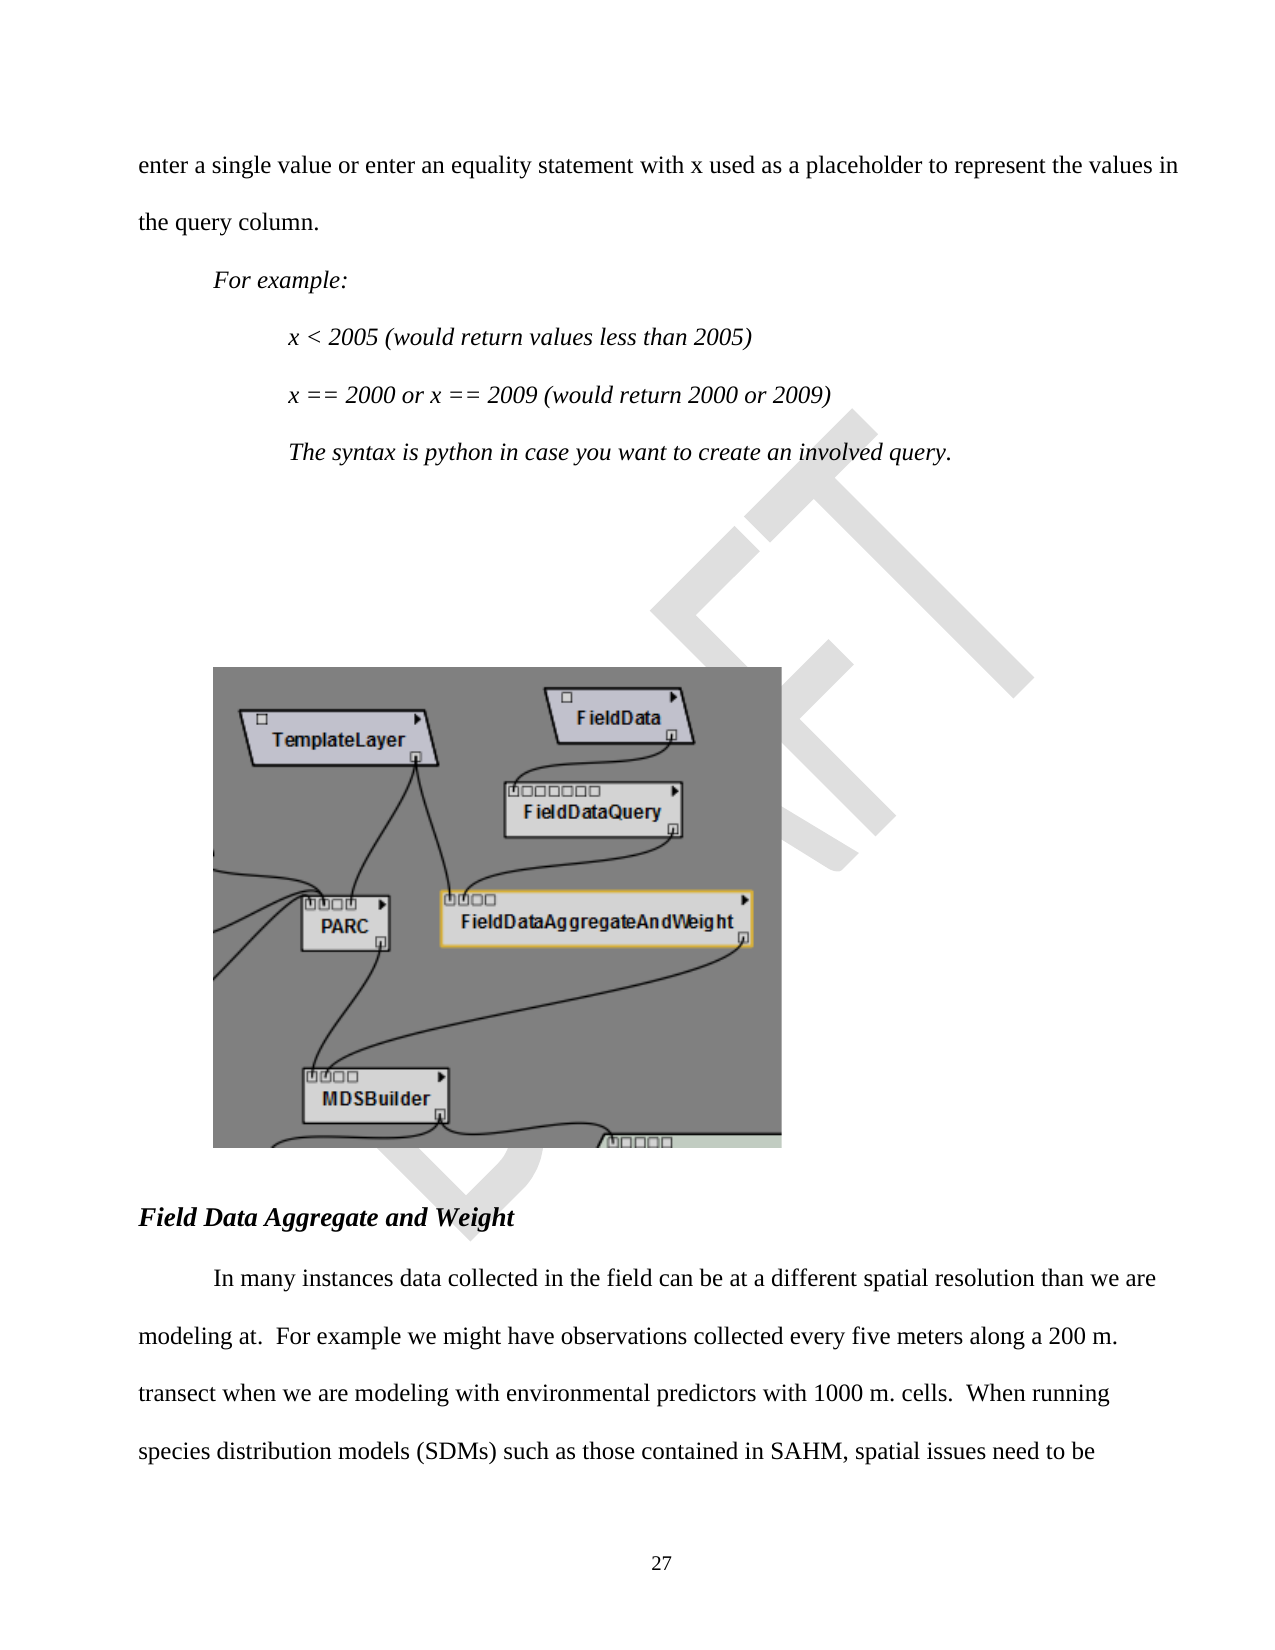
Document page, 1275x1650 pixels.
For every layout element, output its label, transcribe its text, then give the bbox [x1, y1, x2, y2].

text For example: [138, 265, 1185, 294]
picture [213, 667, 782, 1148]
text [138, 150, 1185, 236]
text The syntax is python in case you want to create an involved query. [138, 437, 1185, 466]
text x < 2005 (would return values less than 2005) [138, 322, 1185, 351]
subtitle Field Data Aggregate and Weight [138, 1201, 1185, 1232]
text x == 2000 or x == 2009 (would return 2000 or 2009) [138, 380, 1185, 409]
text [138, 1263, 1185, 1464]
